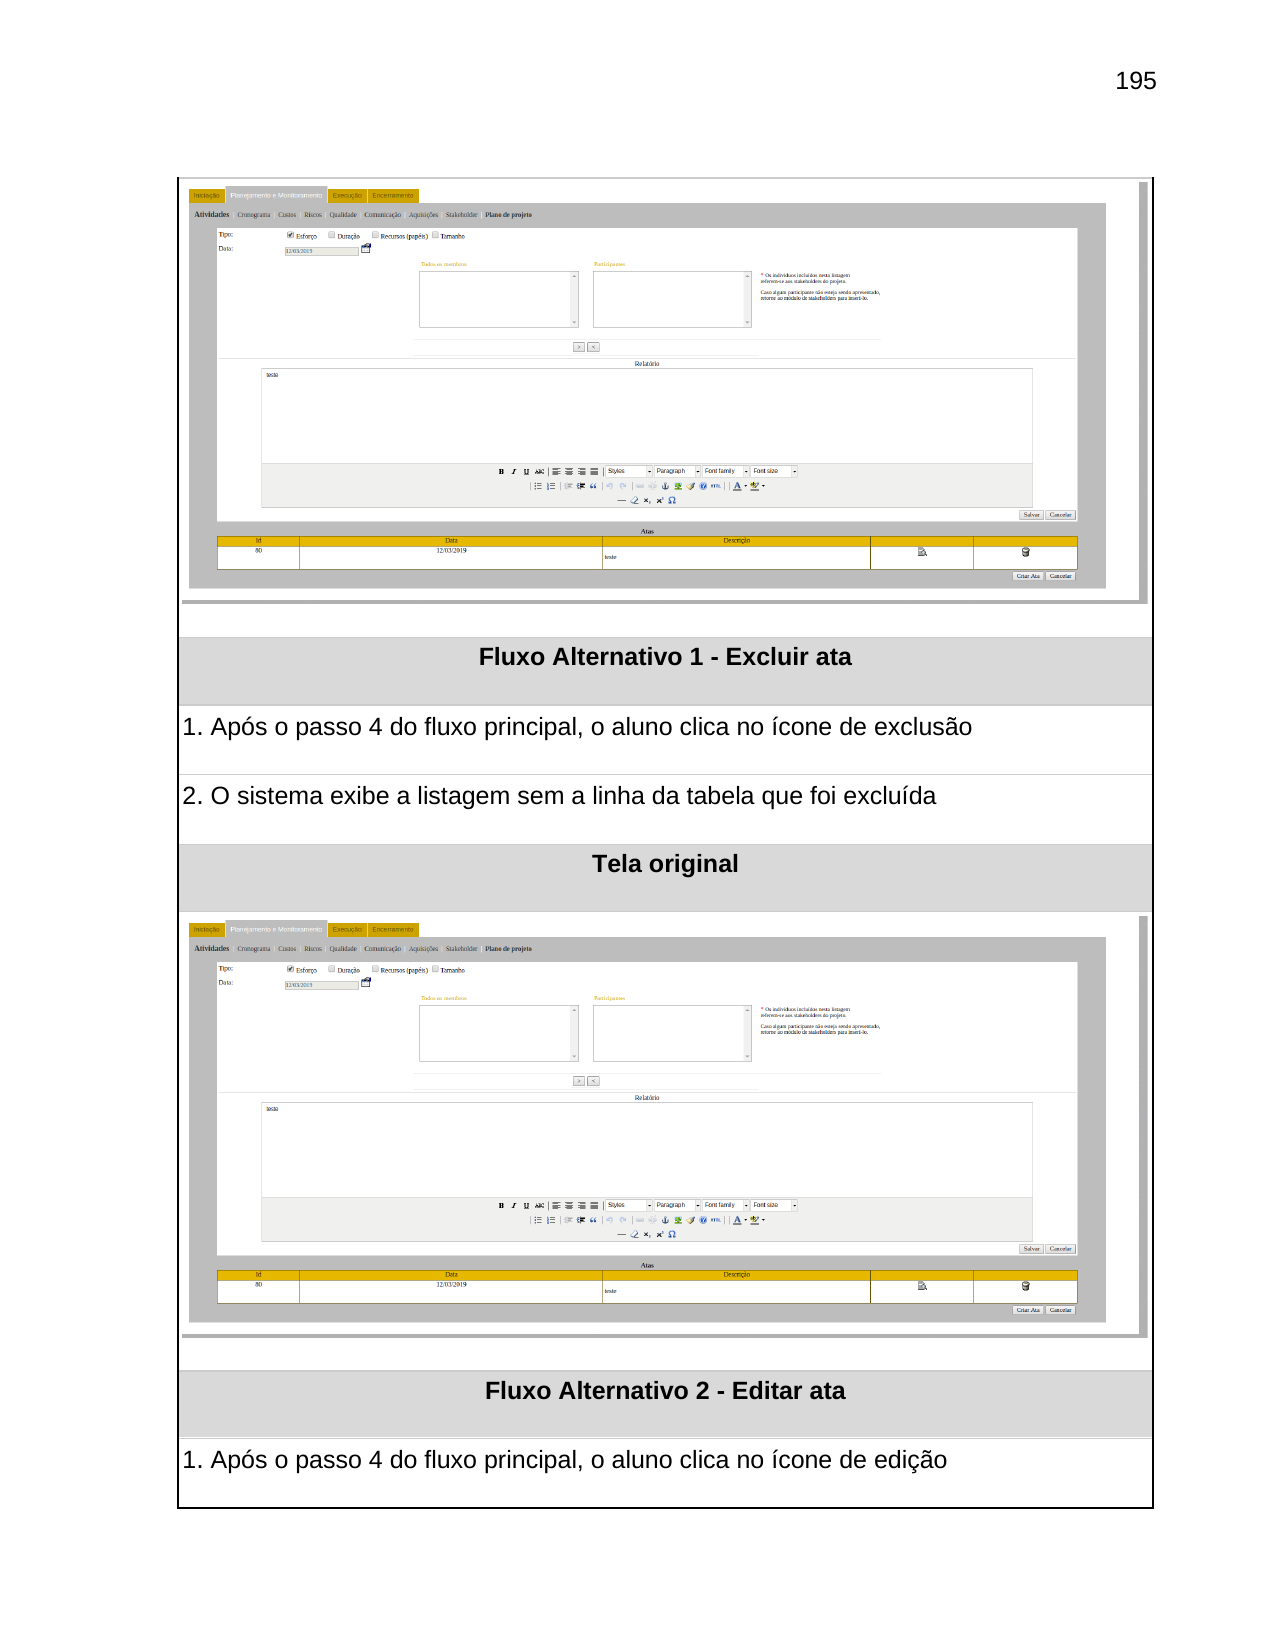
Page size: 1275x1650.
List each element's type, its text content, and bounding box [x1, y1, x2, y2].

table_cell 1. Após o passo 4 do fluxo principal, o aluno clica no ícone de exclusão [179, 706, 1152, 774]
table_cell [179, 912, 1152, 1370]
table_cell Tela original [179, 845, 1152, 911]
table_cell Fluxo Alternativo 2 - Editar ata [179, 1372, 1152, 1437]
table_cell [179, 179, 1152, 637]
table_cell 2. O sistema exibe a listagem sem a linha da tabela que foi excluída [179, 775, 1152, 843]
picture [182, 916, 1148, 1338]
picture [182, 182, 1148, 604]
table_cell 1. Após o passo 4 do fluxo principal, o aluno clica no ícone de edição [179, 1439, 1152, 1507]
table_cell Fluxo Alternativo 1 - Excluir ata [179, 638, 1152, 704]
